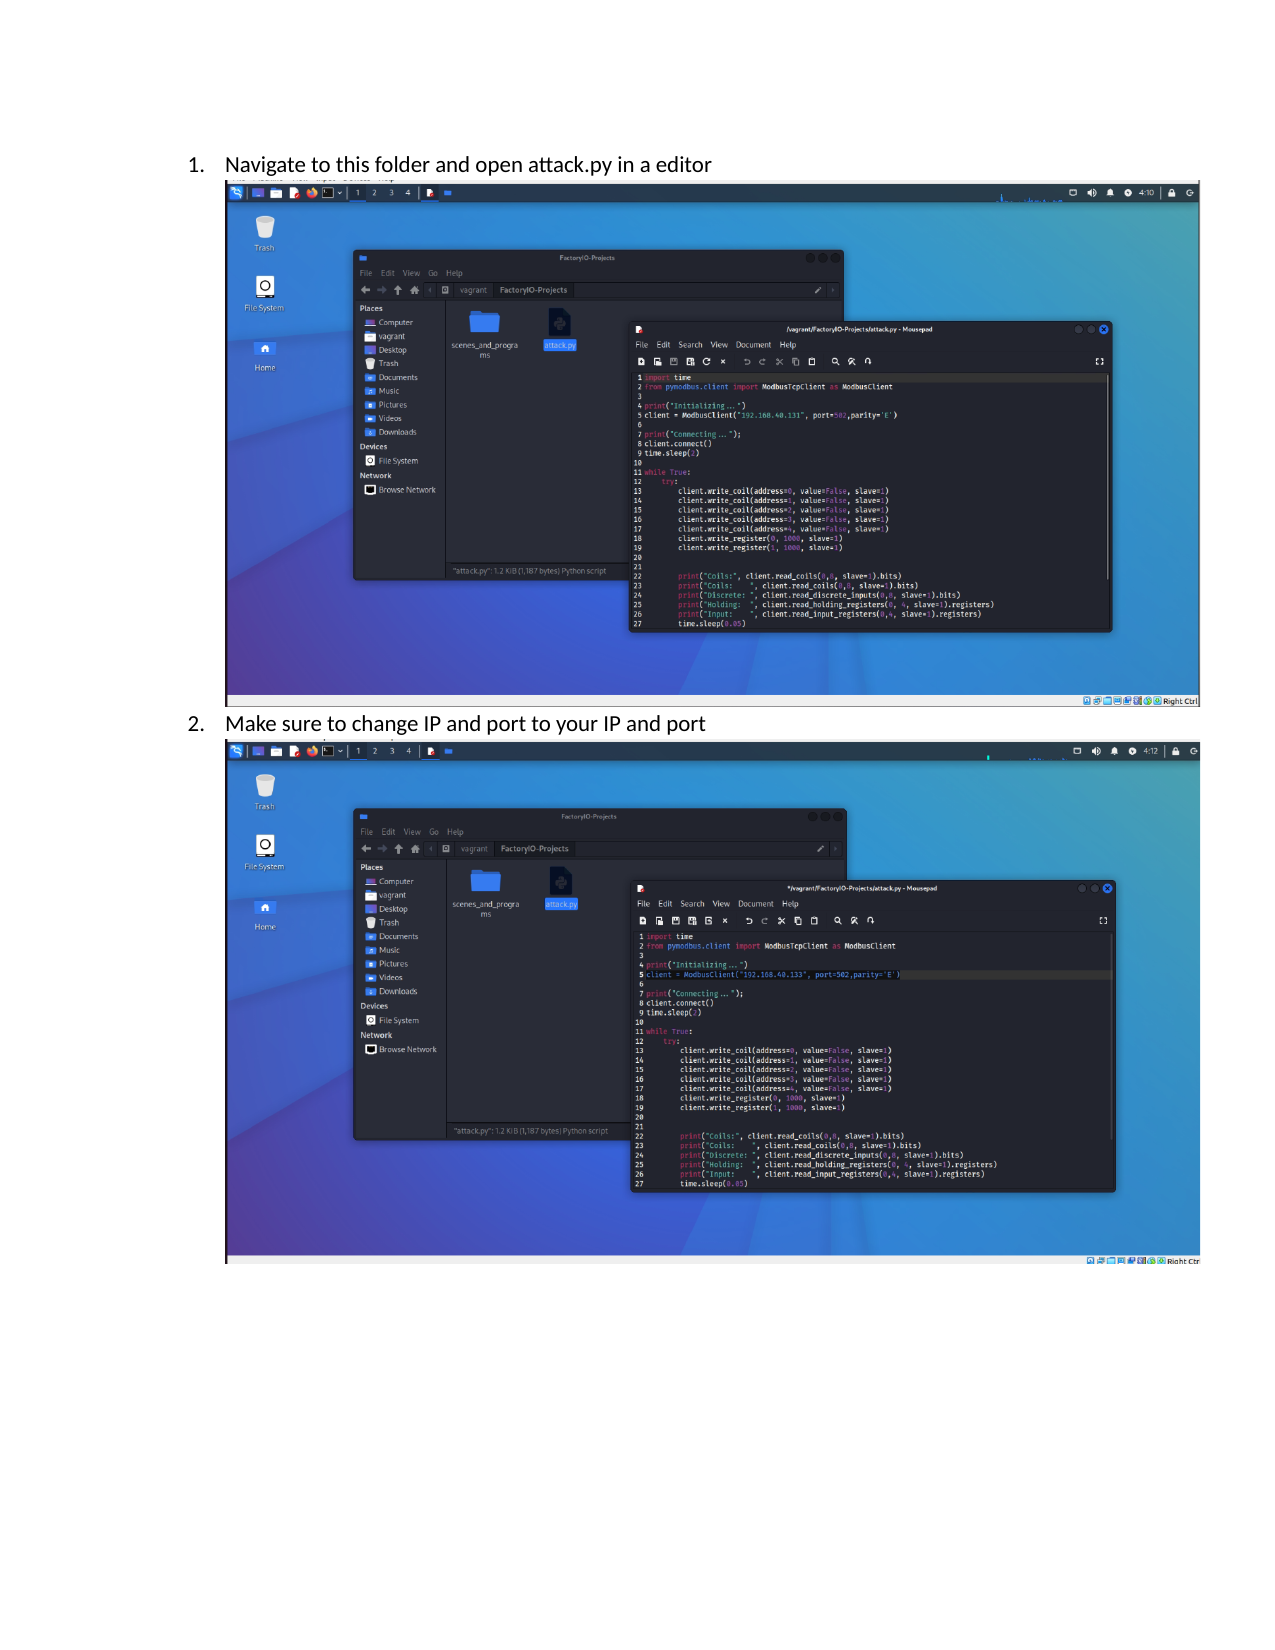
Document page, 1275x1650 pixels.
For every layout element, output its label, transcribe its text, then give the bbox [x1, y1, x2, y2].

picture [225, 180, 1200, 707]
picture [225, 739, 1200, 1264]
